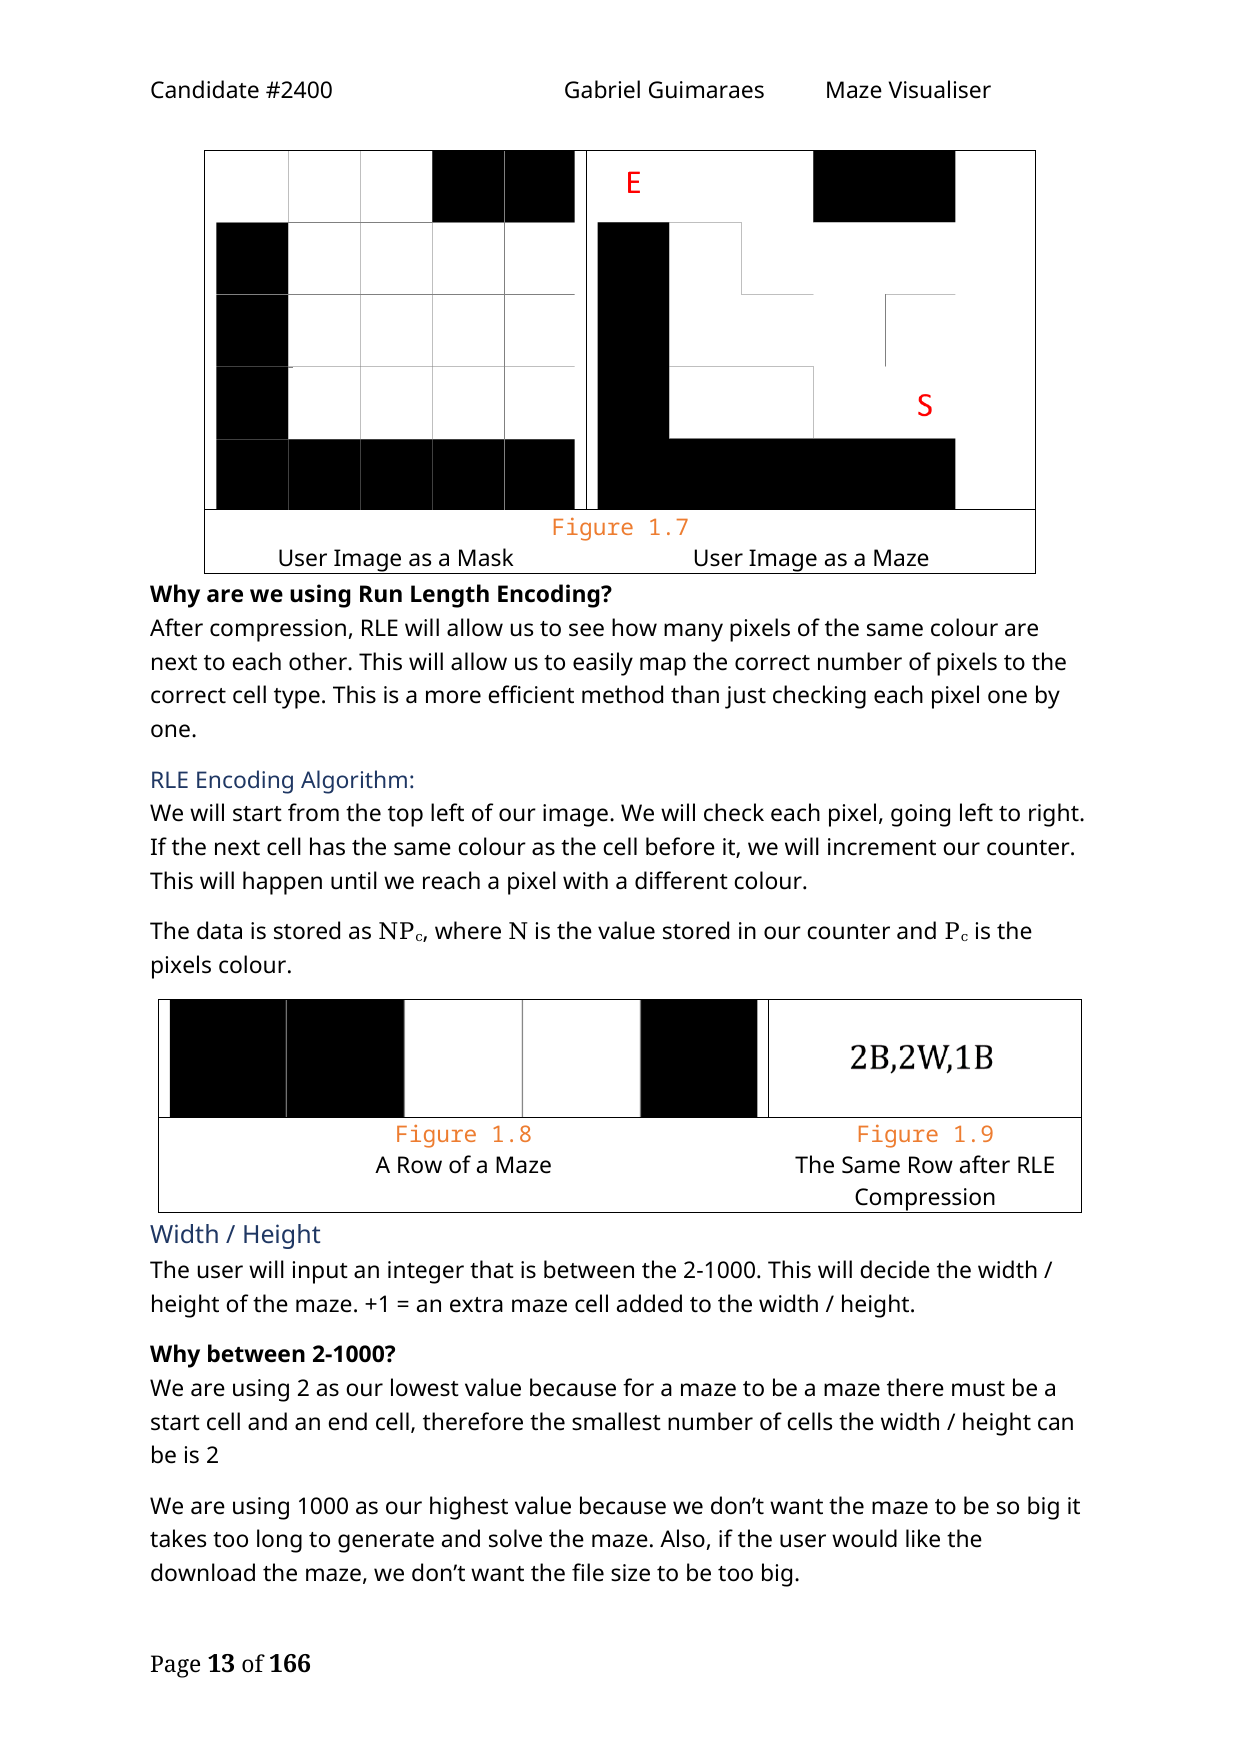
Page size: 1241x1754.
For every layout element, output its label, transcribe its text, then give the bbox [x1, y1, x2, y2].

table_cell Figure 1.9 [769, 1118, 1081, 1149]
table_header [587, 151, 597, 509]
table_cell User Image as a Mask [205, 542, 586, 573]
text The data is stored as NΡc, where N is the value stored in our counter and Ρc is the pixels colour. [150, 915, 1090, 980]
table_header [159, 1000, 169, 1117]
table_cell A Row of a Maze [159, 1149, 768, 1212]
table_header [956, 151, 1035, 509]
subtitle Width / Height [150, 1217, 1090, 1251]
table_cell Figure 1.7 [205, 510, 1035, 542]
table_cell The Same Row after RLE Compression [769, 1149, 1081, 1212]
table_cell User Image as a Maze [586, 542, 1035, 573]
subtitle Why between 2-1000? [150, 1338, 1090, 1369]
table_header [769, 1000, 1081, 1117]
subtitle Why are we using Run Length Encoding? [150, 578, 1090, 609]
text We will start from the top left of our image. We will check each pixel, going left to right. If the next cell has the same colour as the cell before it, we will increment our counter. This will happen until we reach a pixel with a different colour. [150, 797, 1090, 896]
picture [169, 1000, 758, 1117]
text After compression, RLE will allow us to see how many pixels of the same colour are next to each other. This will allow us to easily map the correct number of pixels to the correct cell type. This is a more efficient method than just checking each pixel one by one. [150, 612, 1090, 744]
text We are using 2 as our lowest value because for a maze to be a maze there must be a start cell and an end cell, therefore the smallest number of cells the width / height can be is 2 [150, 1372, 1090, 1470]
table_cell Figure 1.8 [159, 1118, 768, 1149]
table_header [758, 1000, 768, 1117]
table_header [205, 151, 216, 509]
text We are using 1000 as our highest value because we don’t want the maze to be so big it takes too long to generate and solve the maze. Also, if the user would like the download the maze, we don’t want the file size to be too big. [150, 1489, 1090, 1588]
picture [216, 151, 575, 510]
picture [841, 1038, 998, 1075]
text The user will input an integer that is between the 2-1000. This will decide the width / height of the maze. +1 = an extra maze cell added to the width / height. [150, 1254, 1090, 1319]
subtitle RLE Encoding Algorithm: [150, 763, 1090, 795]
table_header [575, 151, 586, 509]
picture [597, 151, 956, 509]
